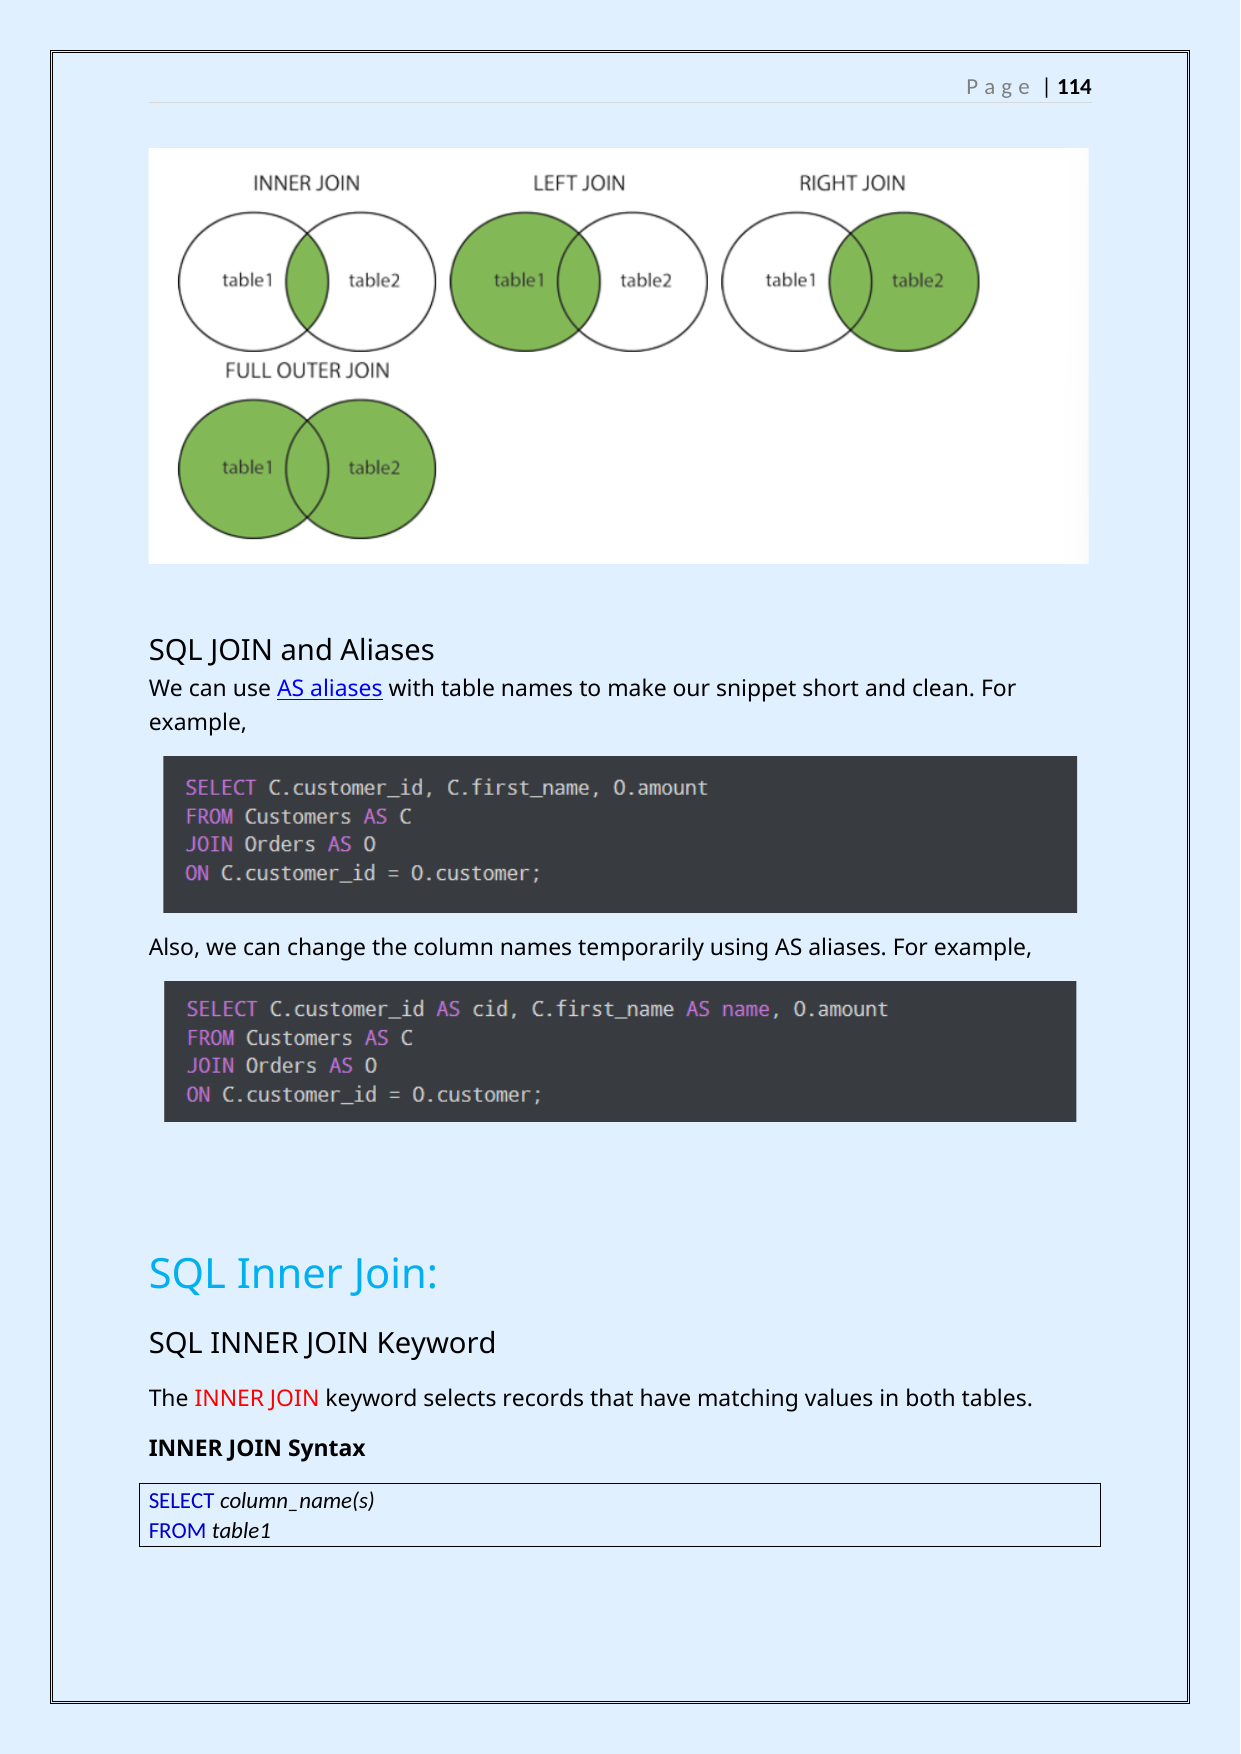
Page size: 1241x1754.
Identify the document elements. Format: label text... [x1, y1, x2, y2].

picture [148, 148, 1089, 564]
subtitle SQL JOIN and Aliases [148, 629, 1092, 669]
picture [163, 981, 1077, 1122]
text We can use AS aliases with table names to make our snippet short and clean. For example, [148, 672, 1092, 737]
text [140, 1484, 1100, 1546]
text Also, we can change the column names temporarily using AS aliases. For example, [148, 931, 1092, 963]
text The INNER JOIN keyword selects records that have matching values in both tables. [148, 1382, 1092, 1413]
text SQL INNER JOIN Keyword [148, 1322, 1092, 1362]
text INNER JOIN Syntax [148, 1432, 1092, 1463]
text SQL Inner Join: [148, 1244, 1092, 1301]
picture [163, 756, 1078, 913]
